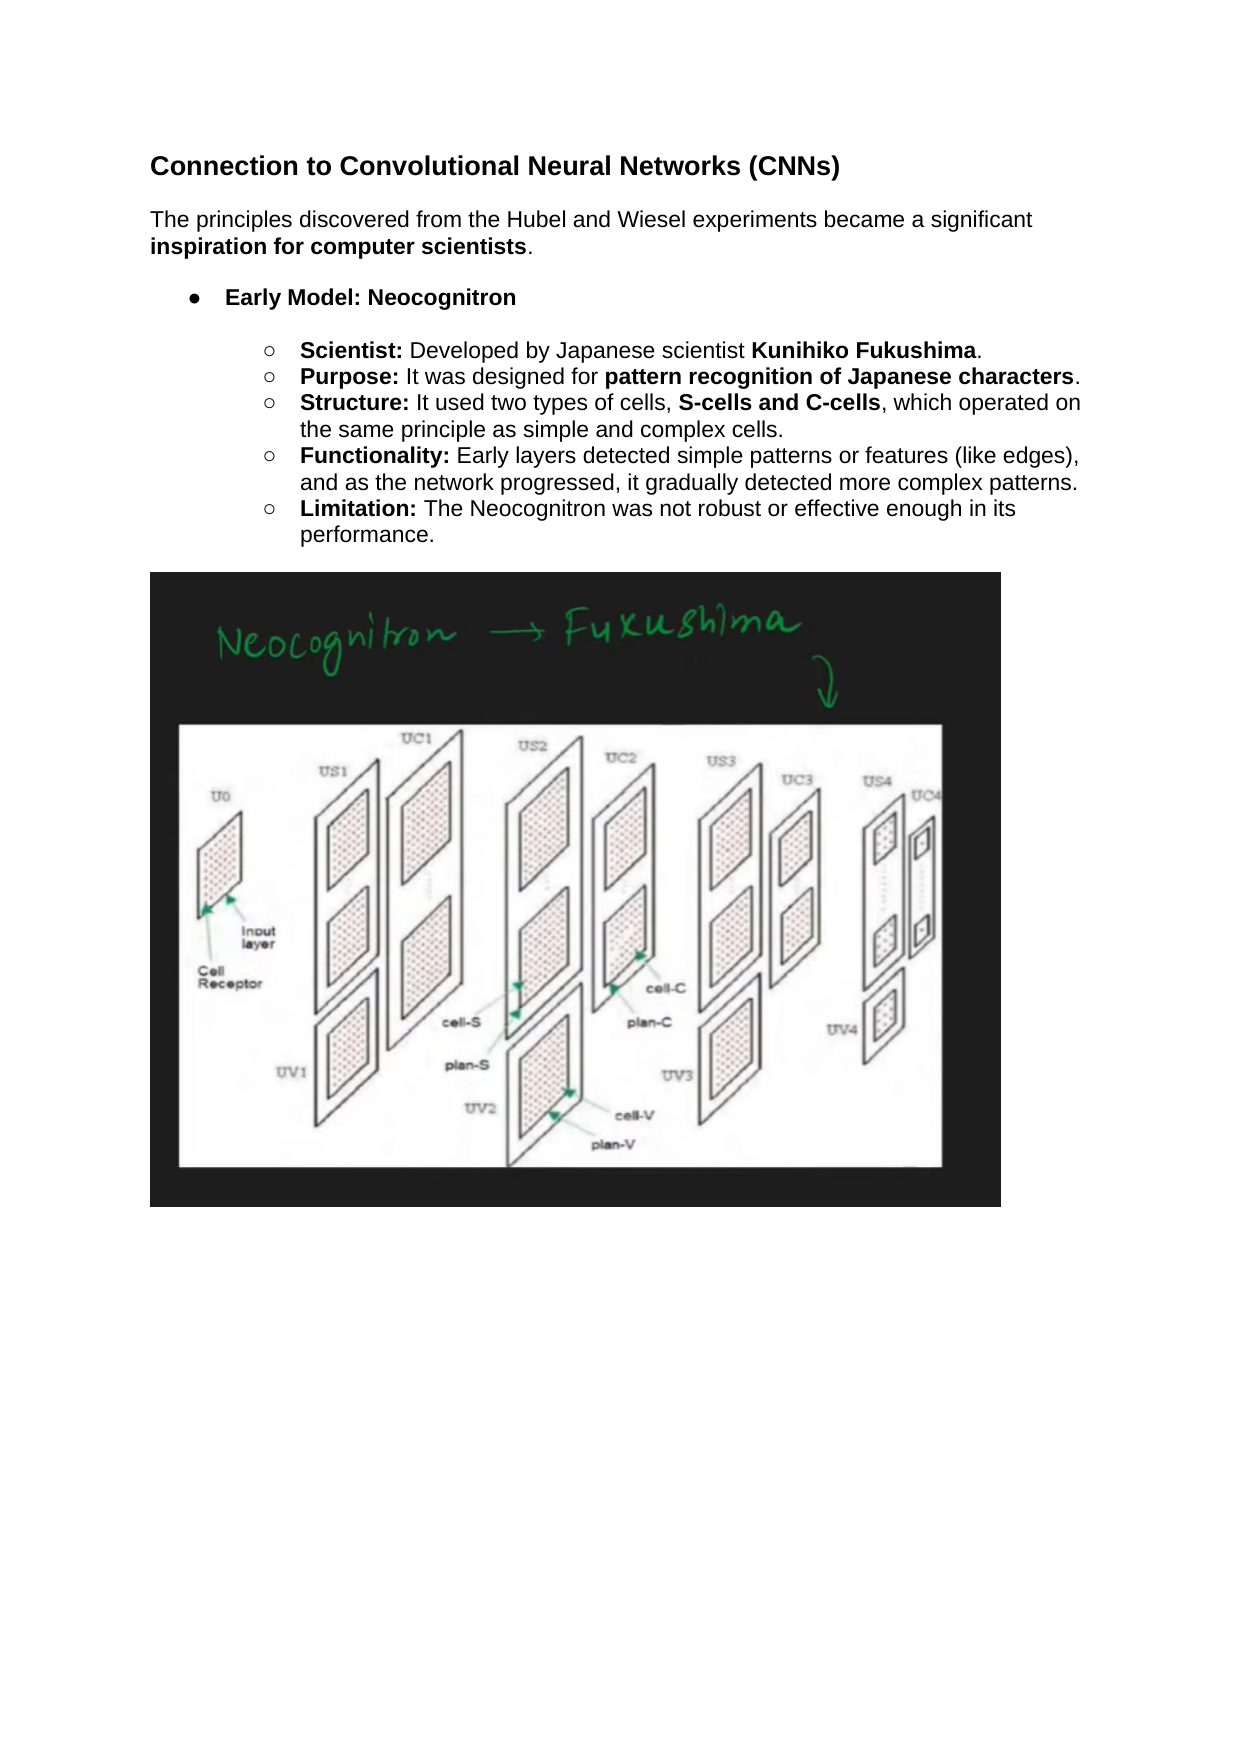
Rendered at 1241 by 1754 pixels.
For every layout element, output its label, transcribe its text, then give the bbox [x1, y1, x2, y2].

list Limitation: The Neocognitron was not robust or effective enough in its performance. [262, 495, 1090, 547]
list Purpose: It was designed for pattern recognition of Japanese characters. [262, 363, 1090, 389]
subtitle Connection to Convolutional Neural Networks (CNNs) [150, 150, 1090, 181]
text The principles discovered from the Hubel and Wiesel experiments became a significant inspiration for computer scientists. [150, 206, 1090, 259]
list Scientist: Developed by Japanese scientist Kunihiko Fukushima. [262, 337, 1090, 363]
list Functionality: Early layers detected simple patterns or features (like edges), and as the network progressed, it gradually detected more complex patterns. [262, 442, 1090, 495]
list Structure: It used two types of cells, S-cells and C-cells, which operated on the same principle as simple and complex cells. [262, 389, 1090, 442]
picture [150, 572, 1001, 1207]
list Early Model: Neocognitron [187, 284, 1090, 337]
